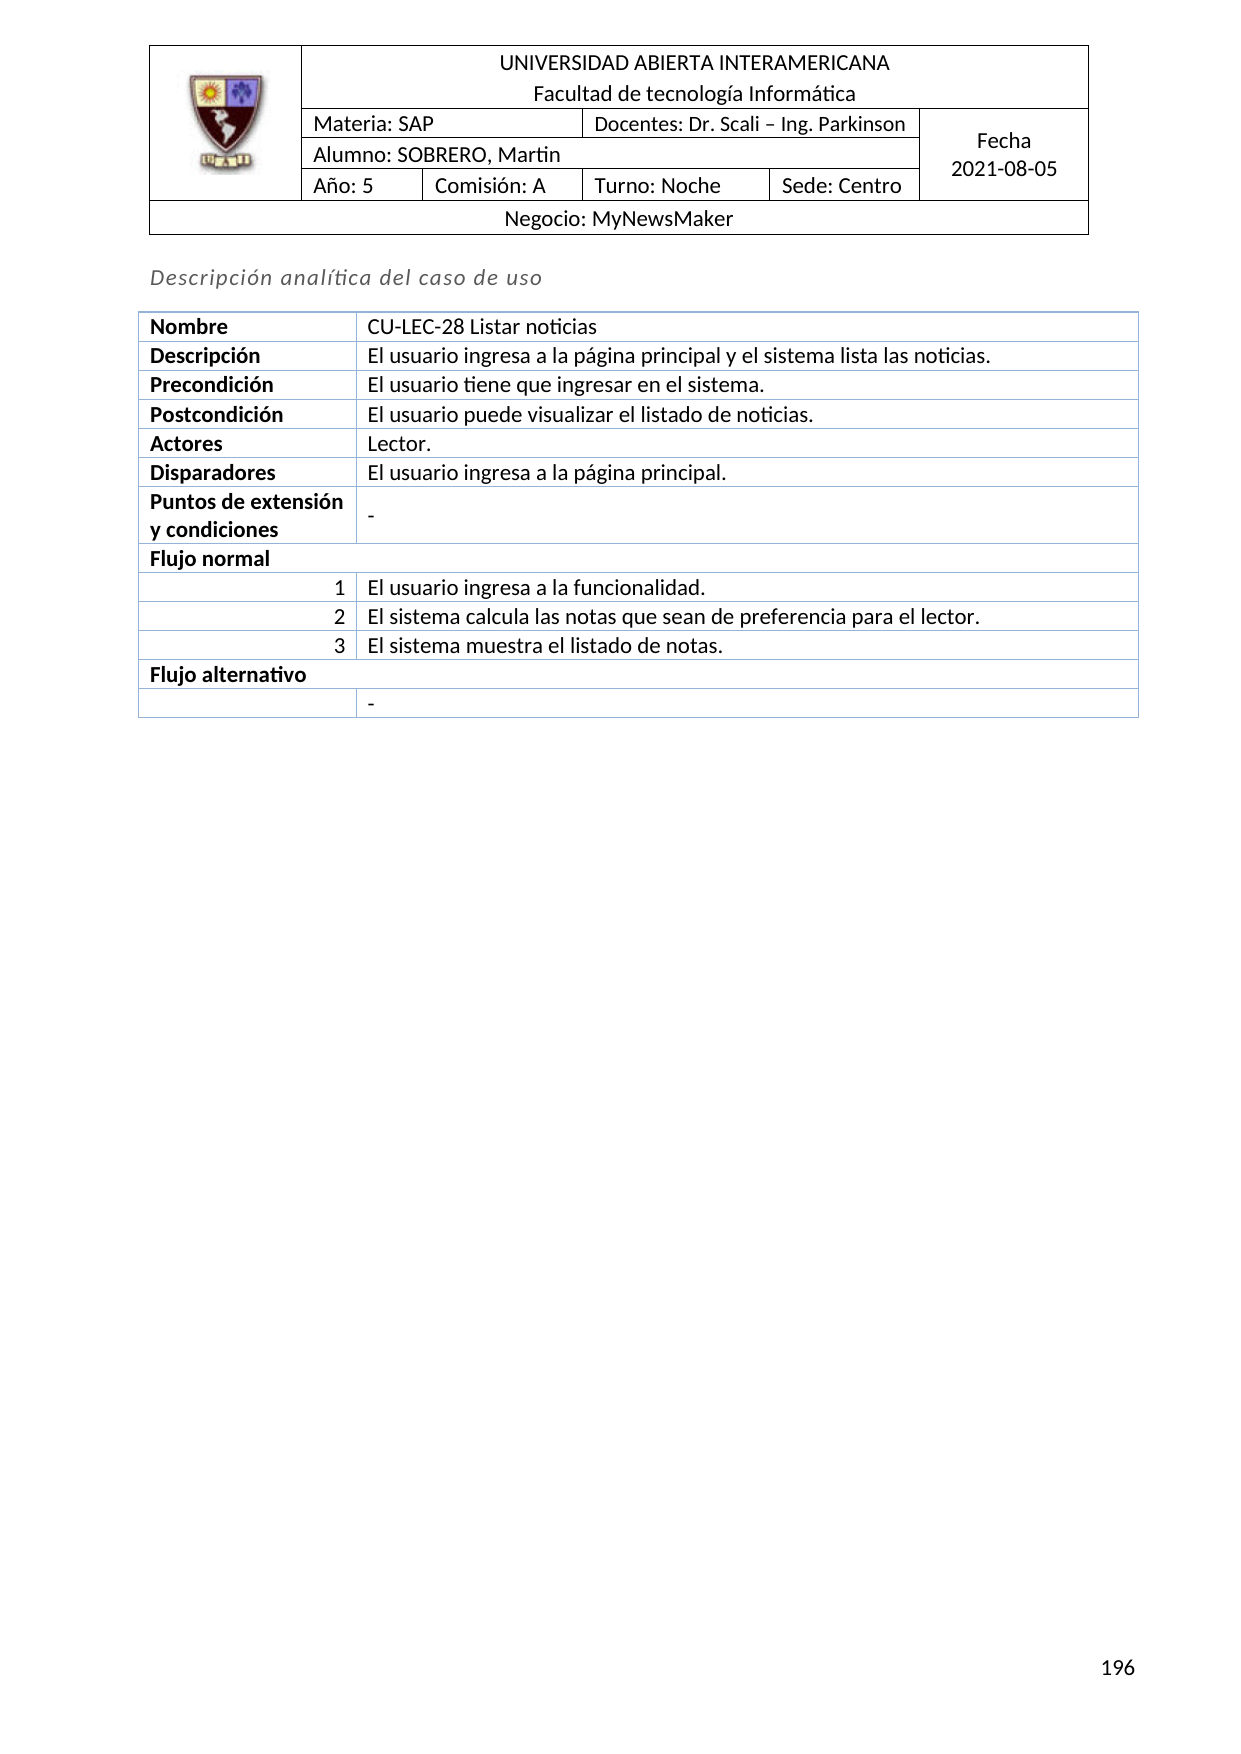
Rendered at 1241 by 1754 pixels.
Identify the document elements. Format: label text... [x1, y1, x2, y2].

subtitle Descripción analítica del caso de uso [150, 263, 1135, 291]
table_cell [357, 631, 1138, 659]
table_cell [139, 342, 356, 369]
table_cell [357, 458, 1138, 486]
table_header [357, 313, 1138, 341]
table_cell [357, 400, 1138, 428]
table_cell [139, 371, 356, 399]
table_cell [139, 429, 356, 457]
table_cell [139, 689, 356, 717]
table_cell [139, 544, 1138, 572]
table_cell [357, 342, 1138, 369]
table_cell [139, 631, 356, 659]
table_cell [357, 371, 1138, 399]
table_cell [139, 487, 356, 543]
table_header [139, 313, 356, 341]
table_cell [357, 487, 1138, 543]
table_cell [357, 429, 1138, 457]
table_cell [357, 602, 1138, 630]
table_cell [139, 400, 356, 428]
picture [175, 67, 276, 180]
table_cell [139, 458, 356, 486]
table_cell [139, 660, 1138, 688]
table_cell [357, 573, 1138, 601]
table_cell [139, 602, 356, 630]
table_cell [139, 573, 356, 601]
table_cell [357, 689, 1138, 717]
